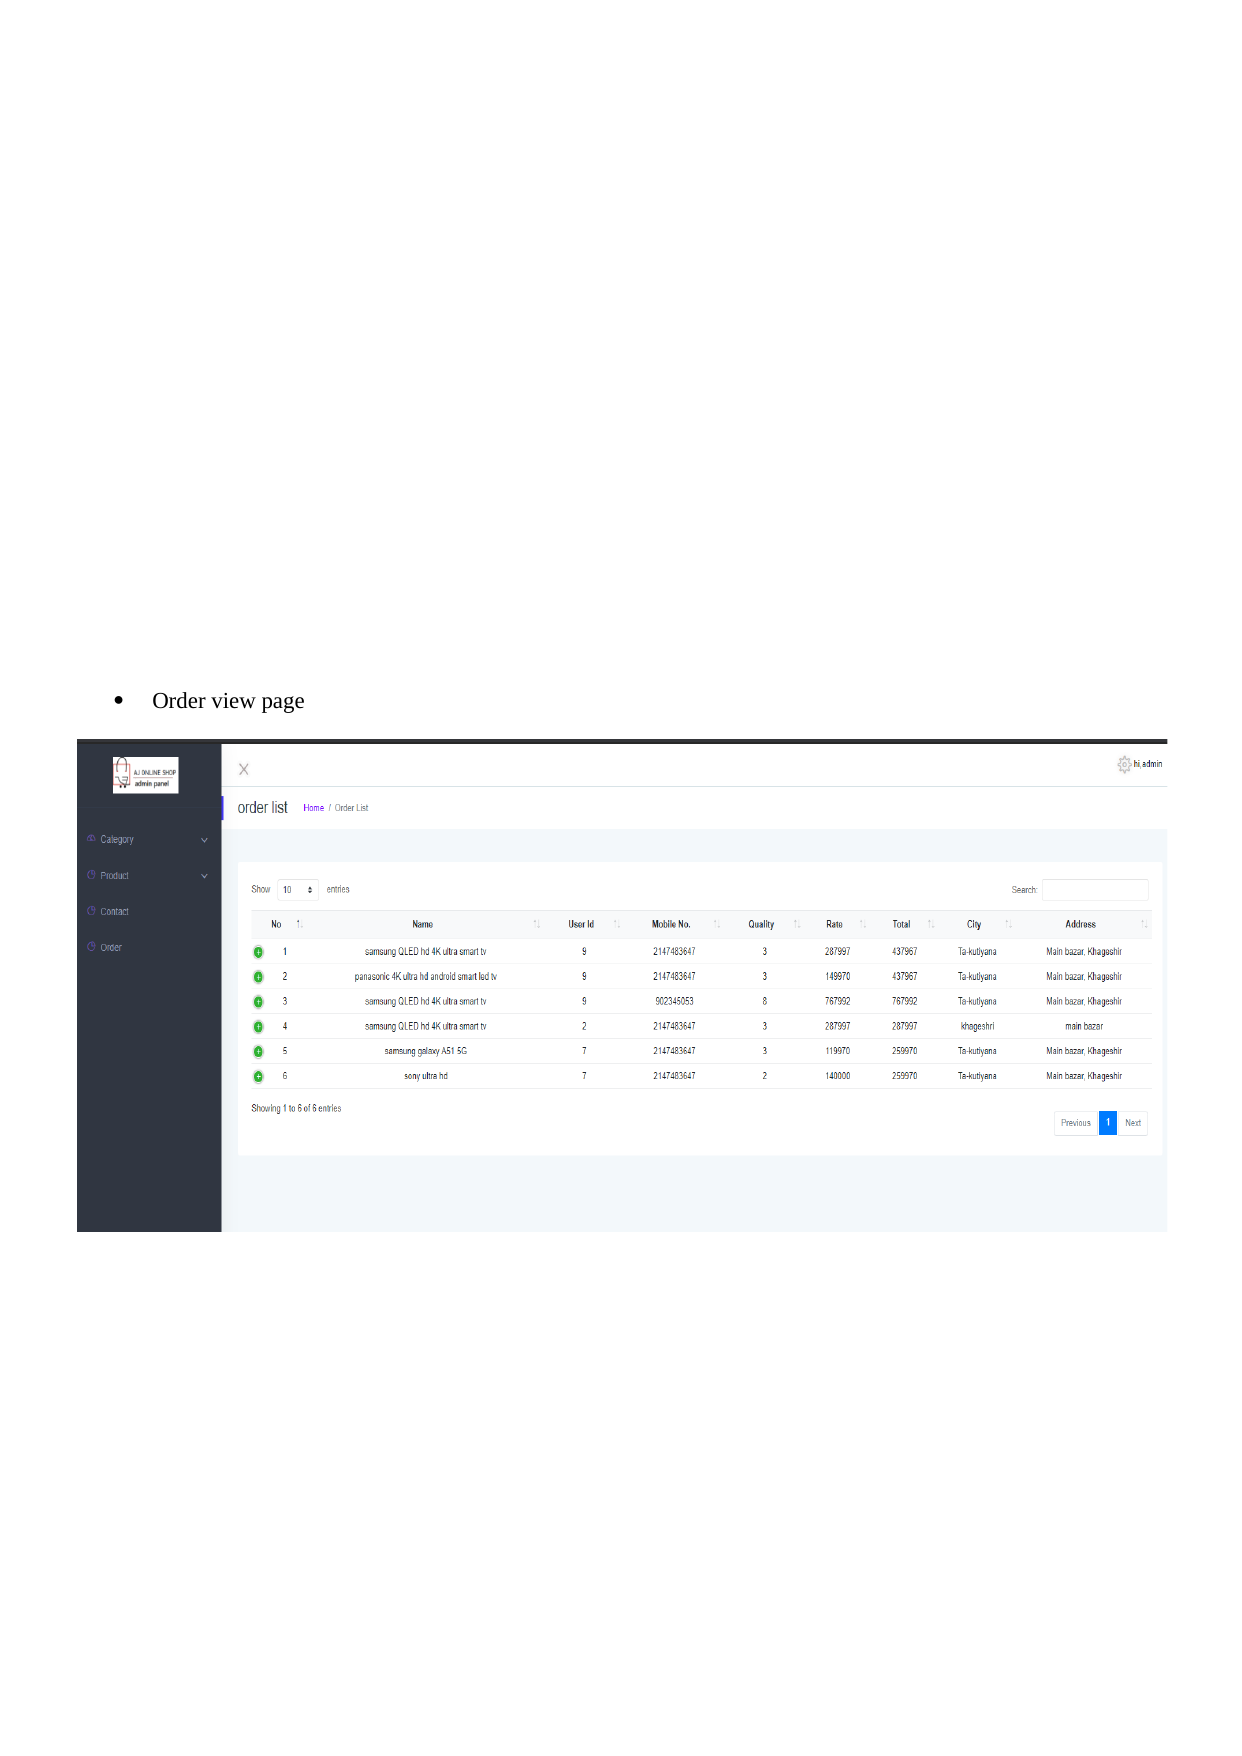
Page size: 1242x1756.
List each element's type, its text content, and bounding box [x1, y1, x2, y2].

picture [77, 739, 1168, 1232]
list Order view page [114, 687, 1189, 713]
